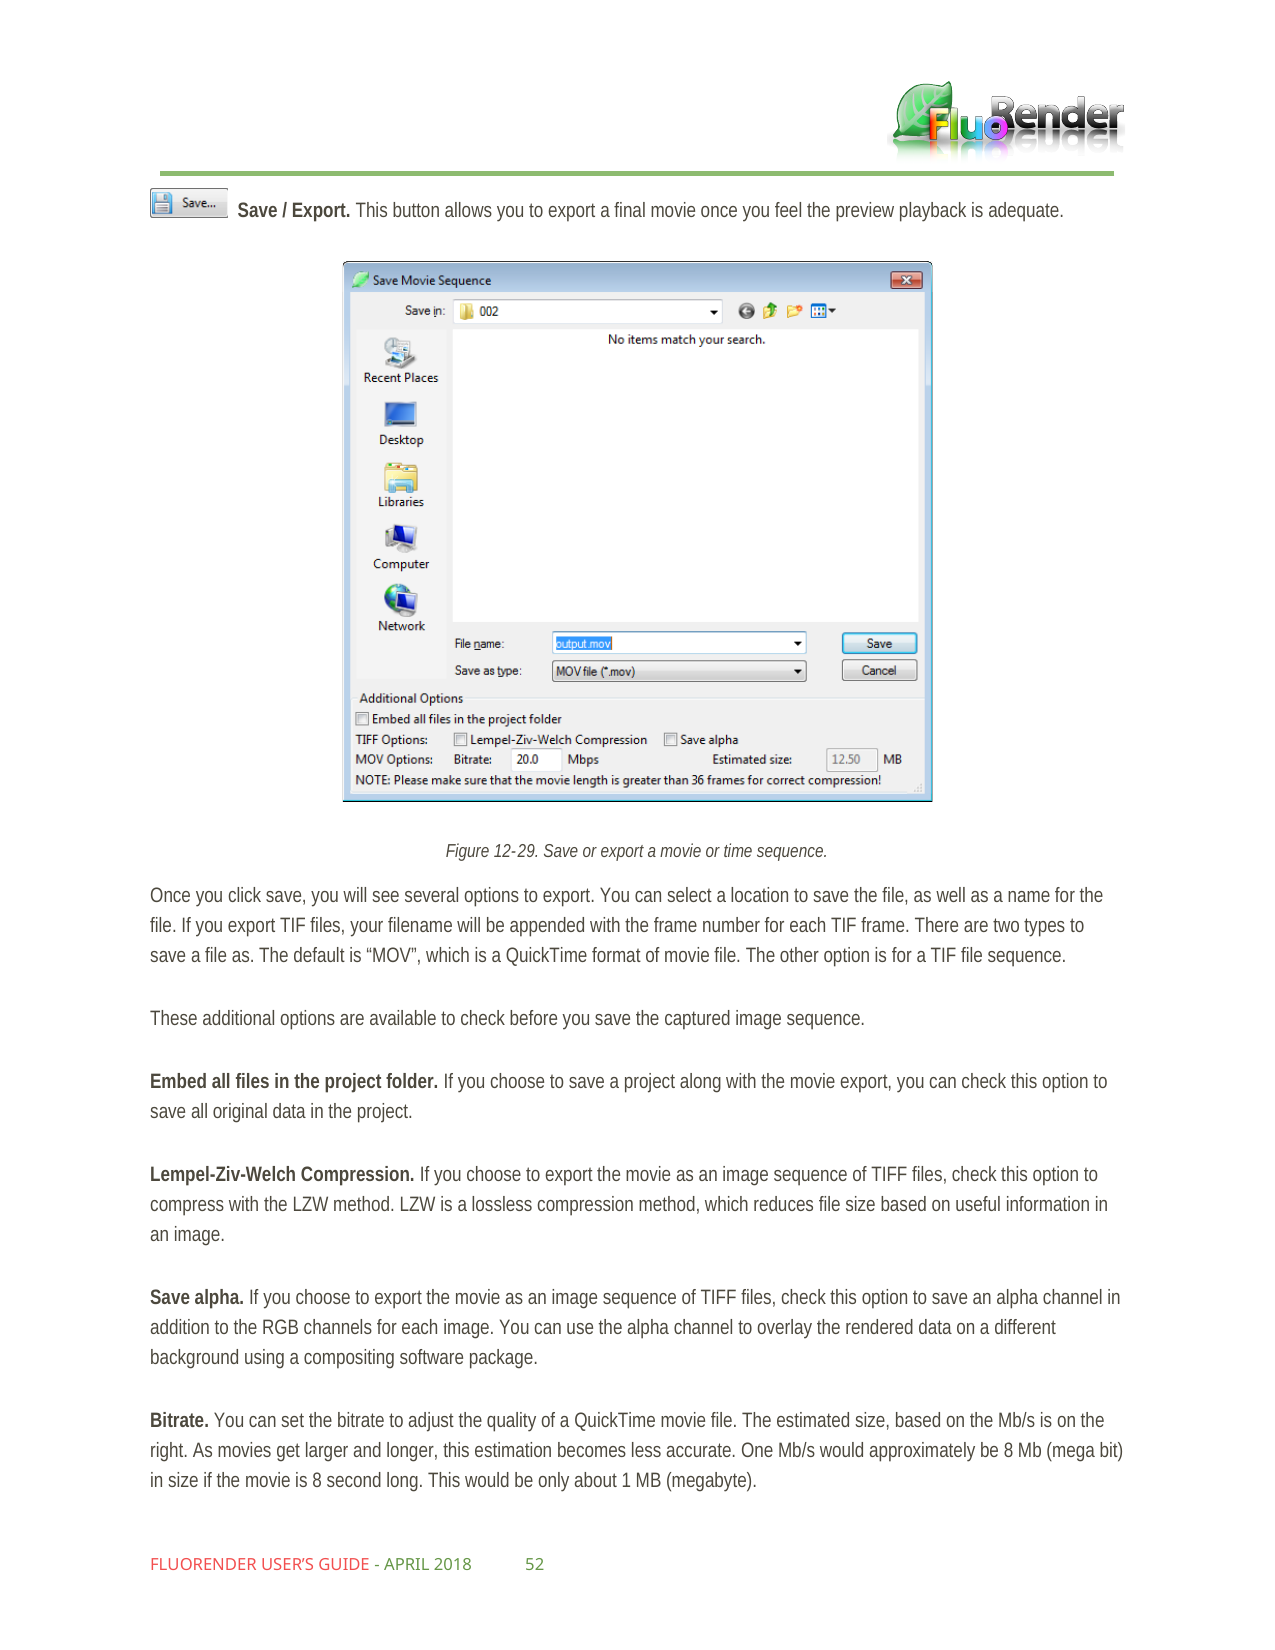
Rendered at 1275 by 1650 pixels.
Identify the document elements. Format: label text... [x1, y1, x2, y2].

text Embed all files in the project folder. If you choose to save a project along with the movie export, you can check this option to save all original data in the project. [150, 1069, 1125, 1123]
text Save alpha. If you choose to export the movie as an image sequence of TIFF files, check this option to save an alpha channel in addition to the RGB channels for each image. You can use the alpha channel to overlay the rendered data on a different background using a compositing software package. [150, 1285, 1125, 1369]
text Lempel-Ziv-Welch Compression. If you choose to export the movie as an image sequence of TIFF files, check this option to compress with the LZW method. LZW is a lossless compression method, which reduces file size based on useful information in an image. [150, 1162, 1125, 1246]
text Bitrate. You can set the bitrate to adjust the quality of a QuickTime movie file. The estimated size, based on the Mb/s is on the right. As movies get larger and longer, this estimation becomes less accurate. One Mb/s would approximately be 8 Mb (mega bit) in size if the movie is 8 second long. This would be only about 1 MB (megabyte). [150, 1408, 1125, 1492]
text These additional options are available to check before you save the captured image sequence. [150, 1006, 1125, 1030]
picture [150, 188, 228, 218]
picture [342, 261, 933, 802]
picture [887, 75, 1125, 165]
text Once you click save, you will see several options to export. You can select a location to save the file, as well as a name for the file. If you export TIF files, your filename will be appended with the frame number for each TIF frame. There are two types to save a file as. The default is “MOV”, which is a QuickTime format of movie file. The other option is for a TIF file sequence. [150, 883, 1125, 967]
text Save / Export. This button allows you to export a final movie once you feel the preview playback is adequate. [150, 189, 1125, 222]
